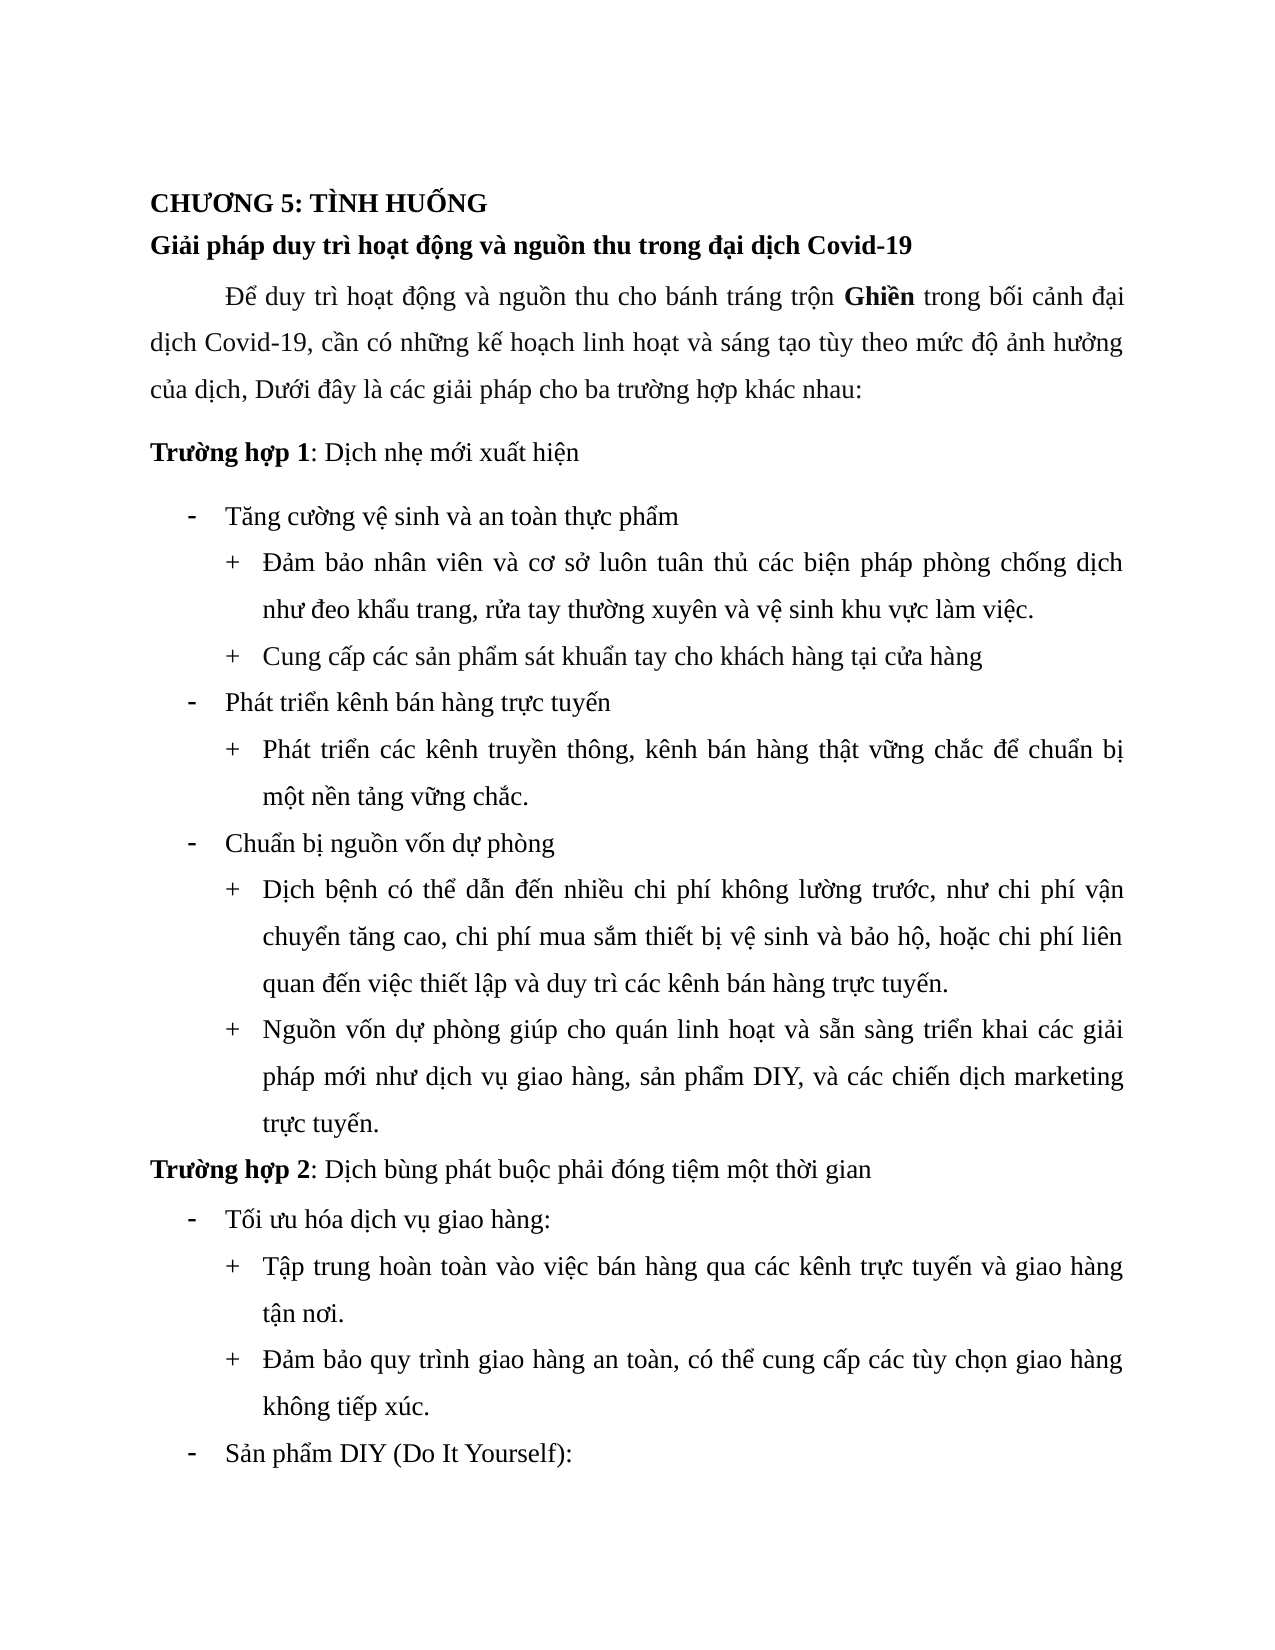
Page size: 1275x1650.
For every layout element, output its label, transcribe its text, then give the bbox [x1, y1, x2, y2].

list Tối ưu hóa dịch vụ giao hàng: [187, 1203, 1125, 1235]
list Dịch bệnh có thể dẫn đến nhiều chi phí không lường trước, như chi phí vận chuyển tăng cao, chi phí mua sắm thiết bị vệ sinh và bảo hộ, hoặc chi phí liên quan đến việc thiết lập và duy trì các kênh bán hàng trực tuyến. [225, 873, 1125, 998]
text Trường hợp 2: Dịch bùng phát buộc phải đóng tiệm một thời gian [150, 1153, 1125, 1185]
list Đảm bảo nhân viên và cơ sở luôn tuân thủ các biện pháp phòng chống dịch như đeo khẩu trang, rửa tay thường xuyên và vệ sinh khu vực làm việc. [225, 546, 1125, 624]
text Giải pháp duy trì hoạt động và nguồn thu trong đại dịch Covid-19 [150, 229, 1125, 261]
list Phát triển kênh bán hàng trực tuyến [187, 686, 1125, 718]
list Phát triển các kênh truyền thông, kênh bán hàng thật vững chắc để chuẩn bị một nền tảng vững chắc. [225, 733, 1125, 811]
text Trường hợp 1: Dịch nhẹ mới xuất hiện [150, 436, 1125, 467]
list Chuẩn bị nguồn vốn dự phòng [187, 827, 1125, 858]
list Cung cấp các sản phẩm sát khuẩn tay cho khách hàng tại cửa hàng [225, 640, 1125, 671]
list Tập trung hoàn toàn vào việc bán hàng qua các kênh trực tuyến và giao hàng tận nơi. [225, 1250, 1125, 1328]
list Sản phẩm DIY (Do It Yourself): [187, 1437, 1125, 1468]
text Để duy trì hoạt động và nguồn thu cho bánh tráng trộn Ghiền trong bối cảnh đại dịch Covid-19, cần có những kế hoạch linh hoạt và sáng tạo tùy theo mức độ ảnh hưởng của dịch, Dưới đây là các giải pháp cho ba trường hợp khác nhau: [150, 279, 1125, 404]
list Tăng cường vệ sinh và an toàn thực phẩm [187, 499, 1125, 531]
list Nguồn vốn dự phòng giúp cho quán linh hoạt và sẵn sàng triển khai các giải pháp mới như dịch vụ giao hàng, sản phẩm DIY, và các chiến dịch marketing trực tuyến. [225, 1013, 1125, 1138]
subtitle CHƯƠNG 5: TÌNH HUỐNG [150, 187, 1125, 219]
list Đảm bảo quy trình giao hàng an toàn, có thể cung cấp các tùy chọn giao hàng không tiếp xúc. [225, 1344, 1125, 1421]
